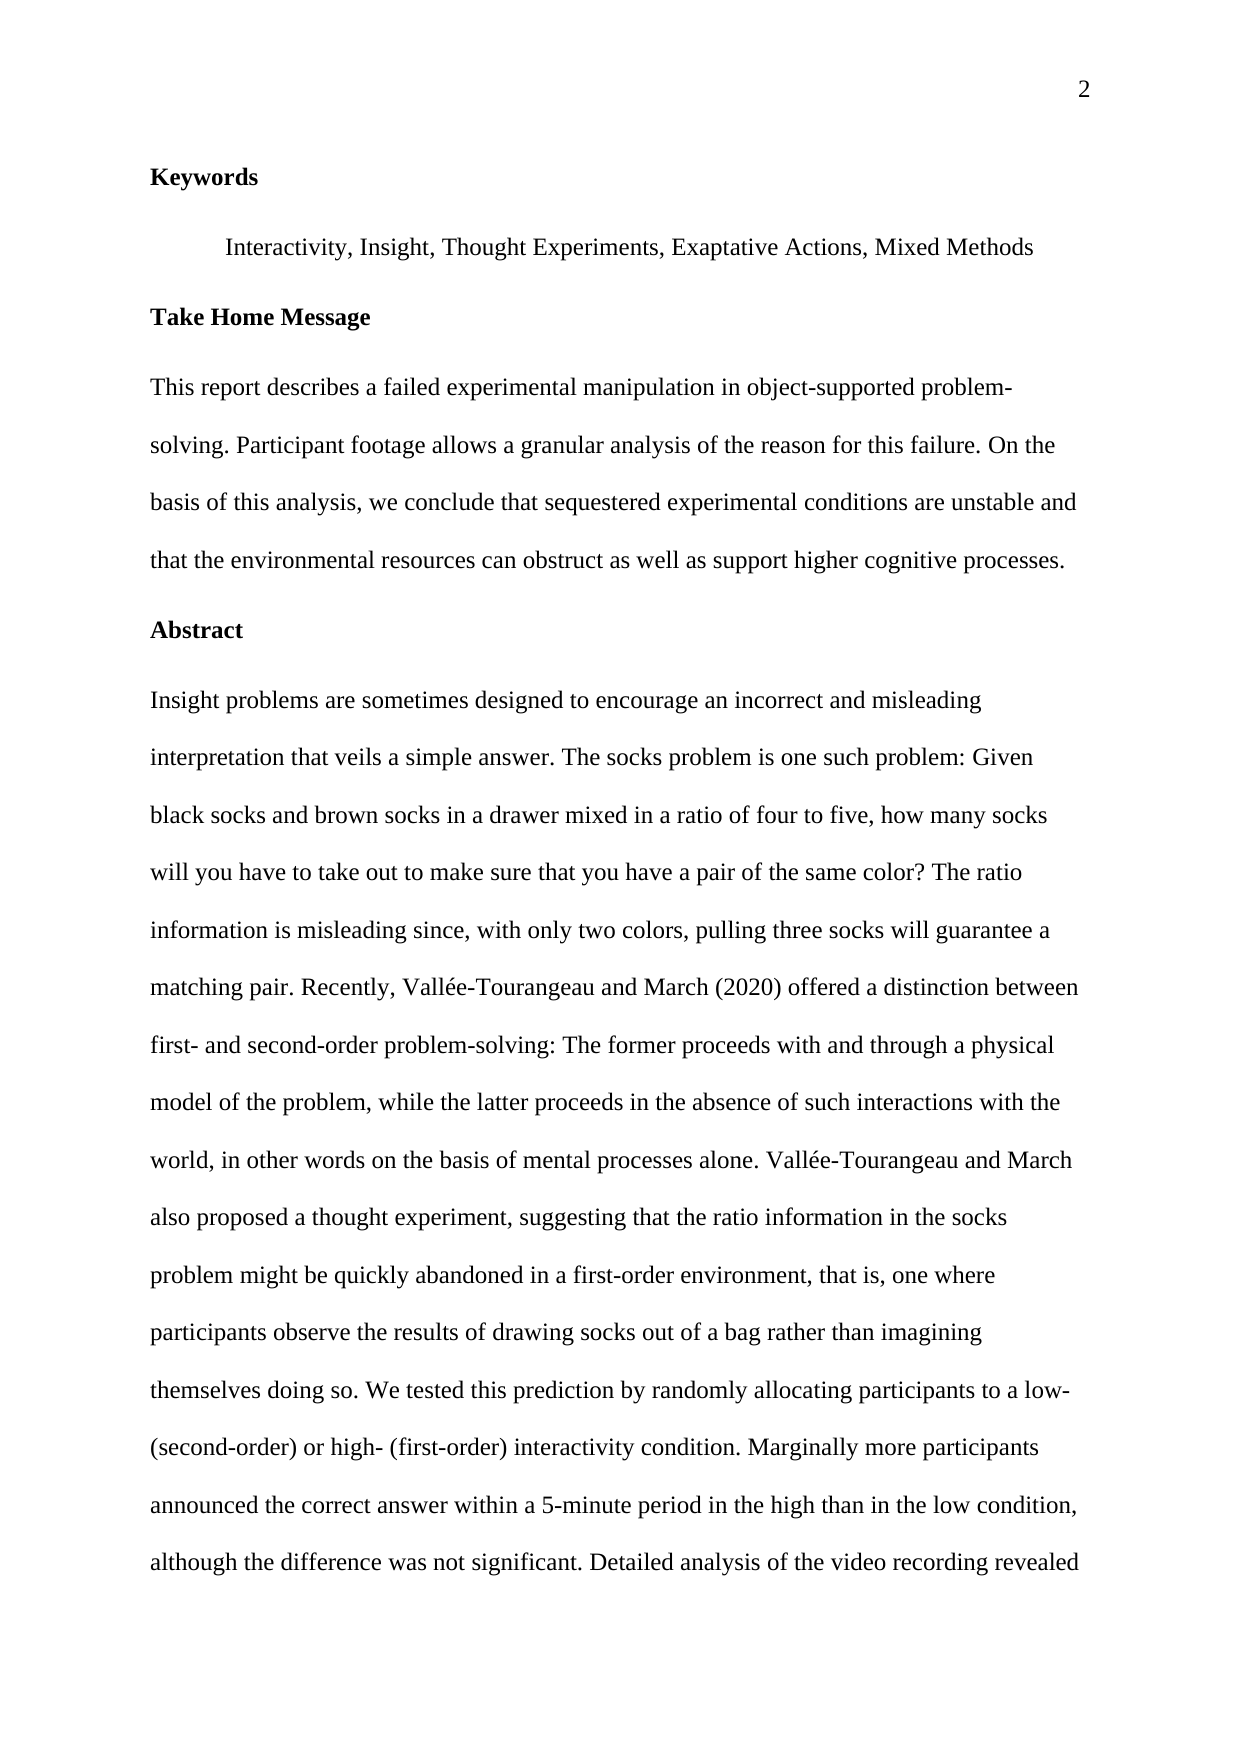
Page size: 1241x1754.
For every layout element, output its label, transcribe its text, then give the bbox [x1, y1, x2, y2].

subtitle Keywords [150, 162, 1090, 191]
subtitle Take Home Message [150, 302, 1090, 331]
text Interactivity, Insight, Thought Experiments, Exaptative Actions, Mixed Methods [150, 232, 1090, 261]
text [150, 685, 1090, 1576]
text This report describes a failed experimental manipulation in object-supported problem-solving. Participant footage allows a granular analysis of the reason for this failure. On the basis of this analysis, we conclude that sequestered experimental conditions are unstable and that the environmental resources can obstruct as well as support higher cognitive processes. [150, 372, 1090, 574]
subtitle Abstract [150, 615, 1090, 644]
